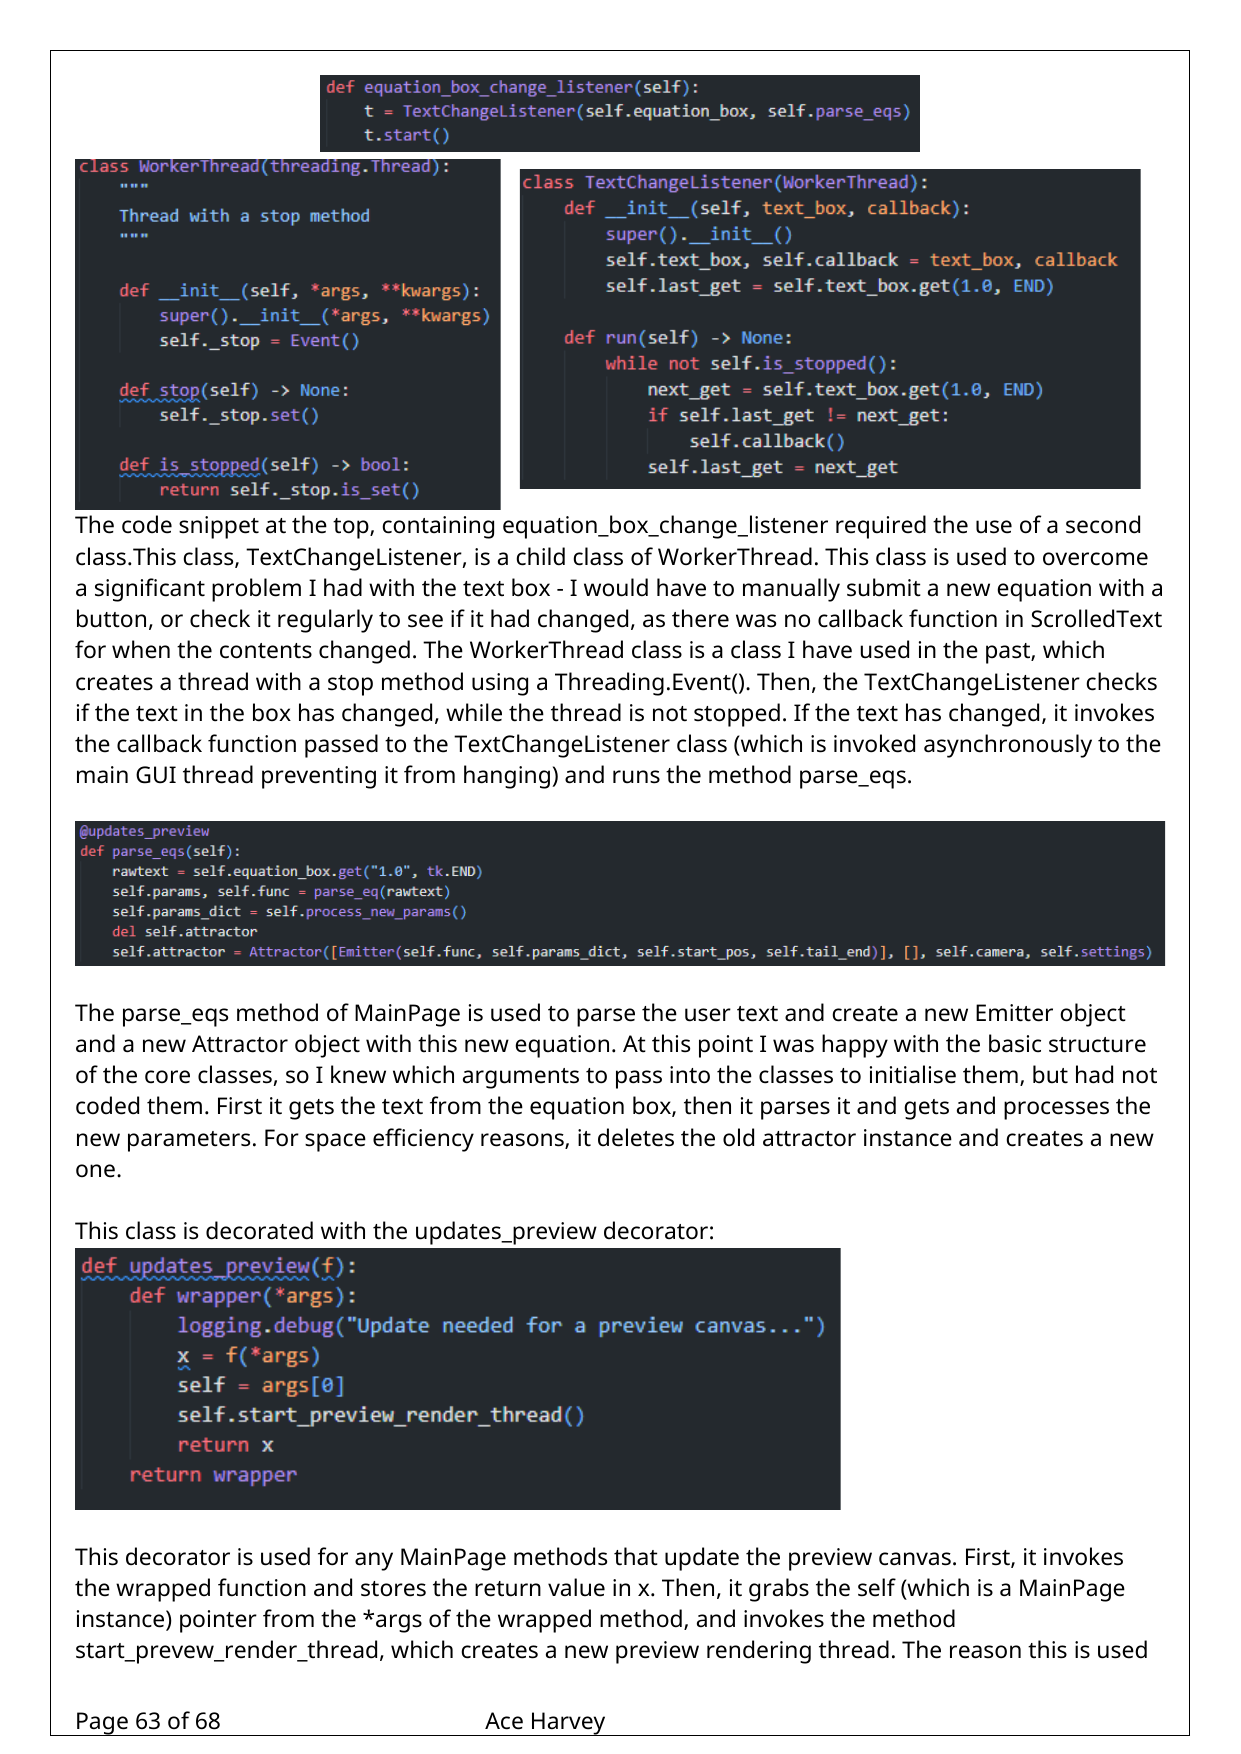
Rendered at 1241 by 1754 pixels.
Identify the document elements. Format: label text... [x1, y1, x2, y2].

picture [75, 1248, 841, 1510]
text The parse_eqs method of MainPage is used to parse the user text and create a new Emitter object and a new Attractor object with this new equation. At this point I was happy with the basic structure of the core classes, so I knew which arguments to pass into the classes to initialise them, but had not coded them. First it gets the text from the equation box, then it parses it and gets and processes the new parameters. For space efficiency reasons, it deletes the old attractor instance and creates a new one. [75, 997, 1165, 1184]
picture [75, 159, 501, 510]
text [75, 1541, 1165, 1666]
picture [518, 169, 1140, 488]
text This class is decorated with the updates_preview decorator: [75, 1215, 1165, 1247]
picture [320, 75, 920, 152]
picture [75, 821, 1166, 966]
